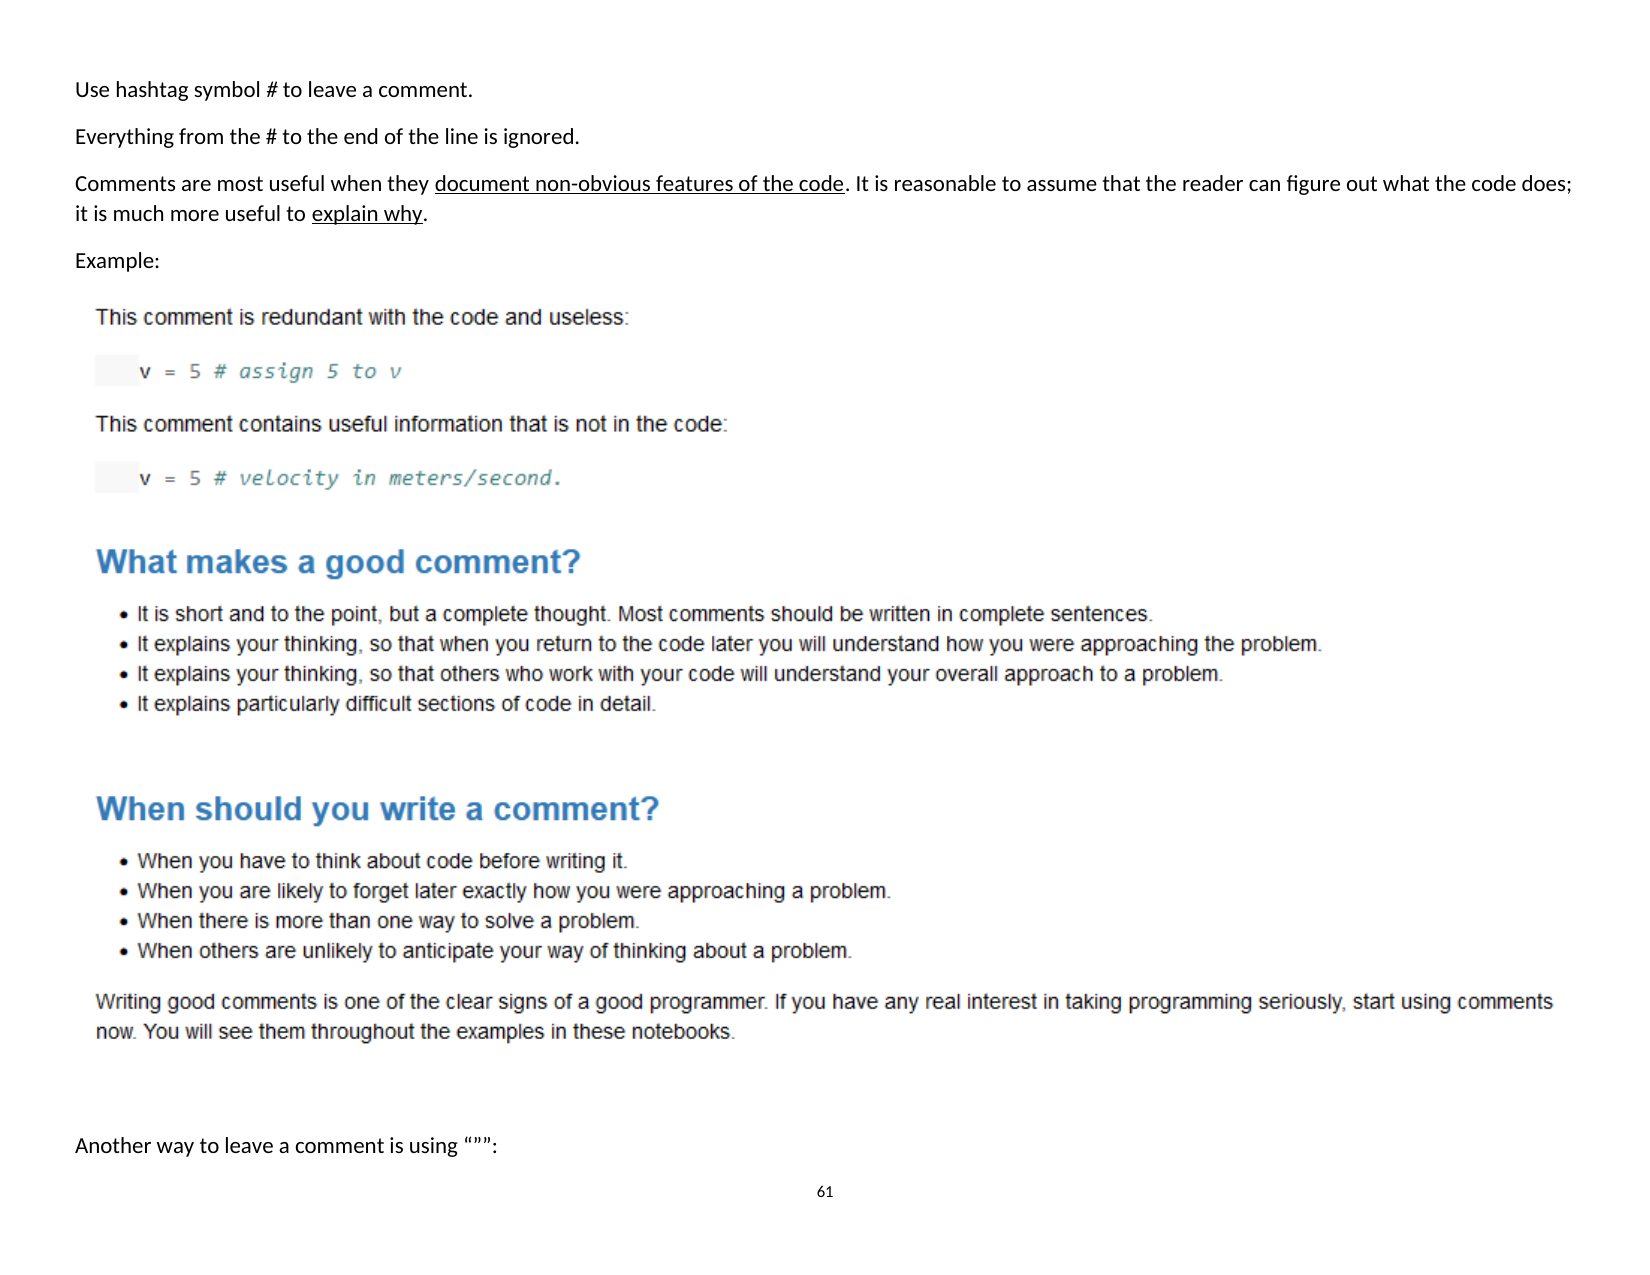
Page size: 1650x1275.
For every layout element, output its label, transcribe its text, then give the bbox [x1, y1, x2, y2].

text Comments are most useful when they document non-obvious features of the code. It is reasonable to assume that the reader can figure out what the code does; it is much more useful to explain why. [75, 169, 1575, 227]
picture [75, 292, 746, 512]
text Example: [75, 246, 1575, 274]
text Another way to leave a comment is using “””: [75, 1131, 1575, 1159]
text Everything from the # to the end of the line is ignored. [75, 122, 1575, 150]
picture [75, 530, 1575, 1066]
text Use hashtag symbol # to leave a comment. [75, 75, 1575, 103]
